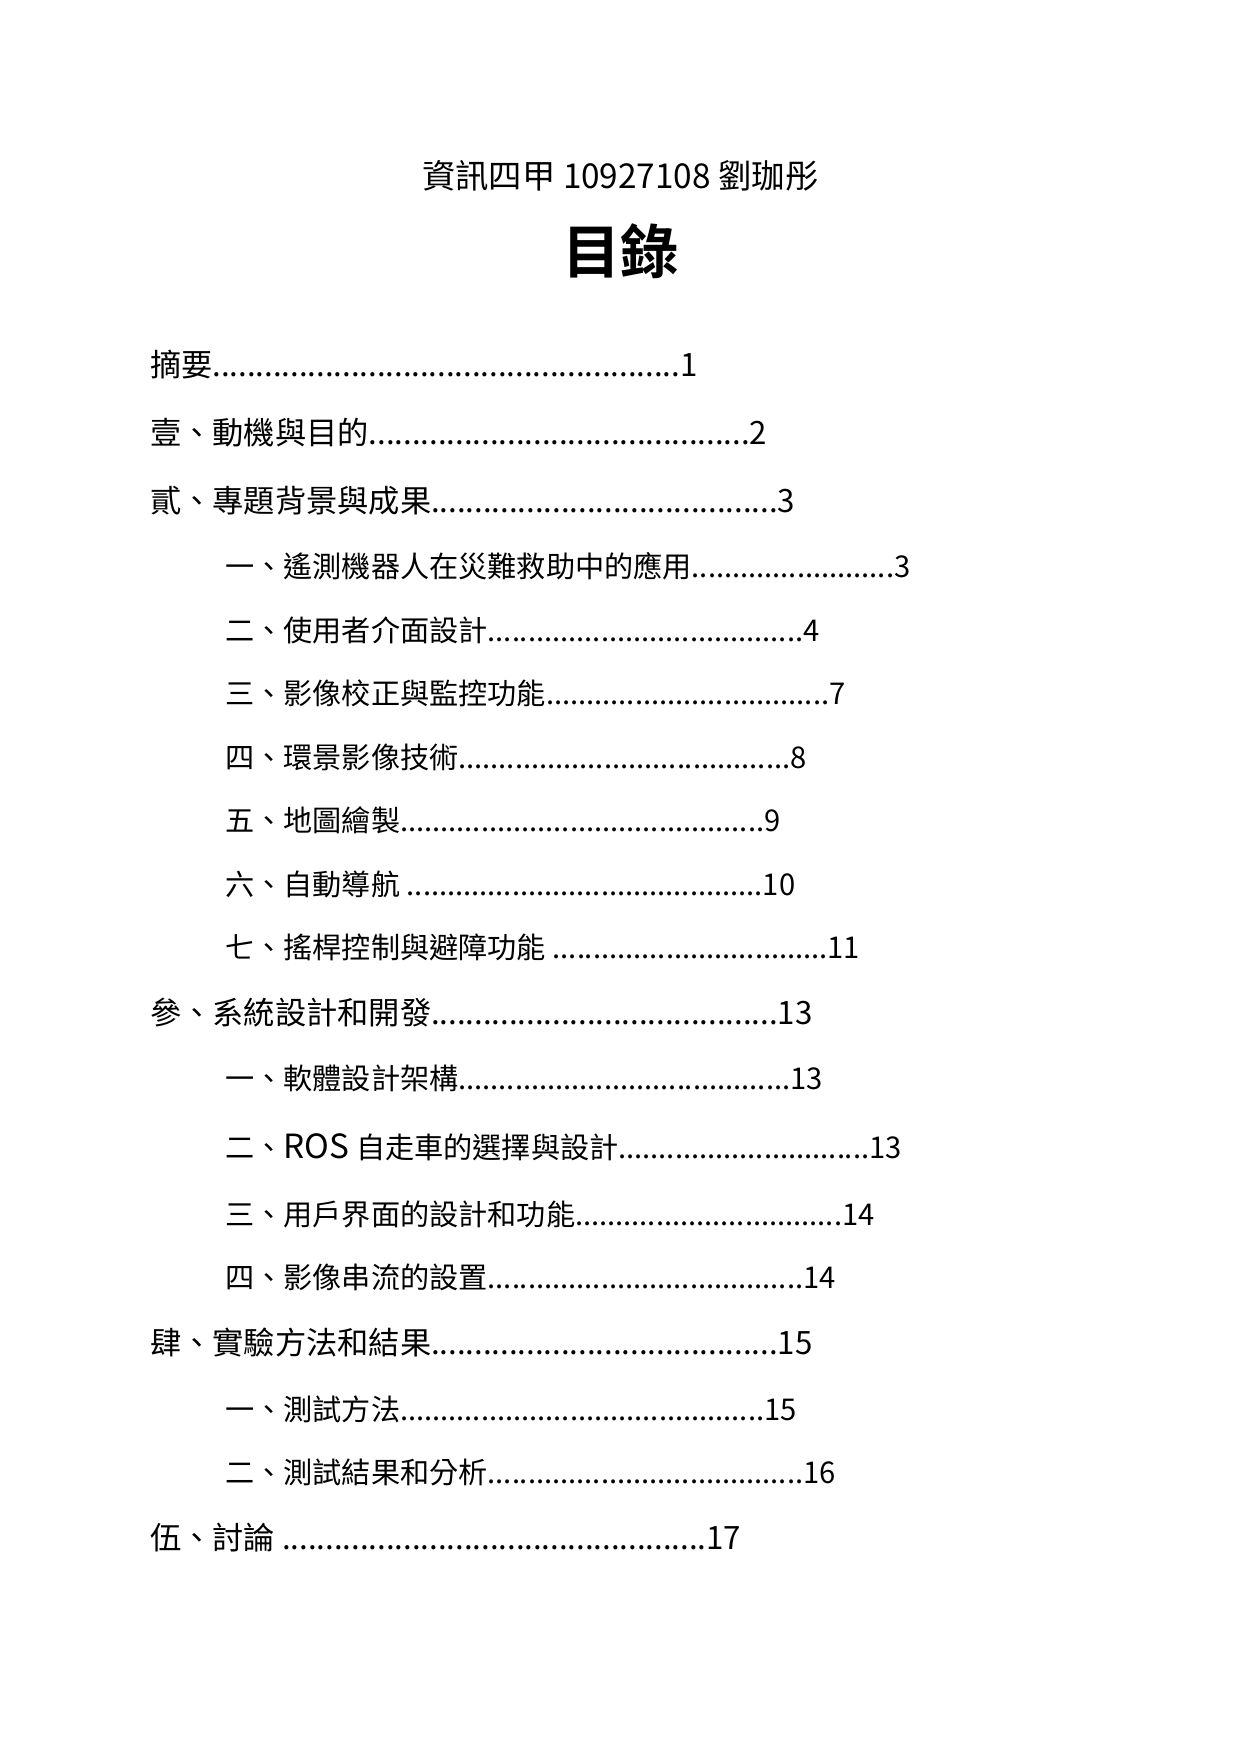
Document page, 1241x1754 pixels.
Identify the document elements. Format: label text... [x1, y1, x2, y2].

text 二、測試結果和分析.......................................16 [225, 1450, 1090, 1492]
text 資訊四甲 10927108 劉珈彤 [150, 150, 1090, 198]
text 二、ROS自走車的選擇與設計...............................13 [225, 1119, 1090, 1168]
text 貳、專題背景與成果........................................3 [150, 476, 1090, 521]
text 四、環景影像技術.........................................8 [225, 734, 1090, 777]
text 伍、討論 .................................................17 [150, 1513, 1090, 1558]
text 肆、實驗方法和結果........................................15 [150, 1318, 1090, 1364]
text 七、搖桿控制與避障功能 ..................................11 [225, 925, 1090, 967]
text 摘要......................................................1 [150, 341, 1090, 386]
text 三、影像校正與監控功能...................................7 [225, 671, 1090, 713]
text 二、使用者介面設計.......................................4 [225, 607, 1090, 650]
text 壹、動機與目的............................................2 [150, 408, 1090, 454]
text 三、用戶界面的設計和功能.................................14 [225, 1192, 1090, 1234]
text 參、系統設計和開發........................................13 [150, 988, 1090, 1033]
text 五、地圖繪製.............................................9 [225, 798, 1090, 840]
text 一、遙測機器人在災難救助中的應用.........................3 [225, 544, 1090, 586]
text 六、自動導航 ............................................10 [225, 861, 1090, 903]
text 一、軟體設計架構.........................................13 [225, 1056, 1090, 1098]
text 目錄 [150, 205, 1090, 290]
text 一、測試方法.............................................15 [225, 1386, 1090, 1429]
text 四、影像串流的設置.......................................14 [225, 1255, 1090, 1297]
